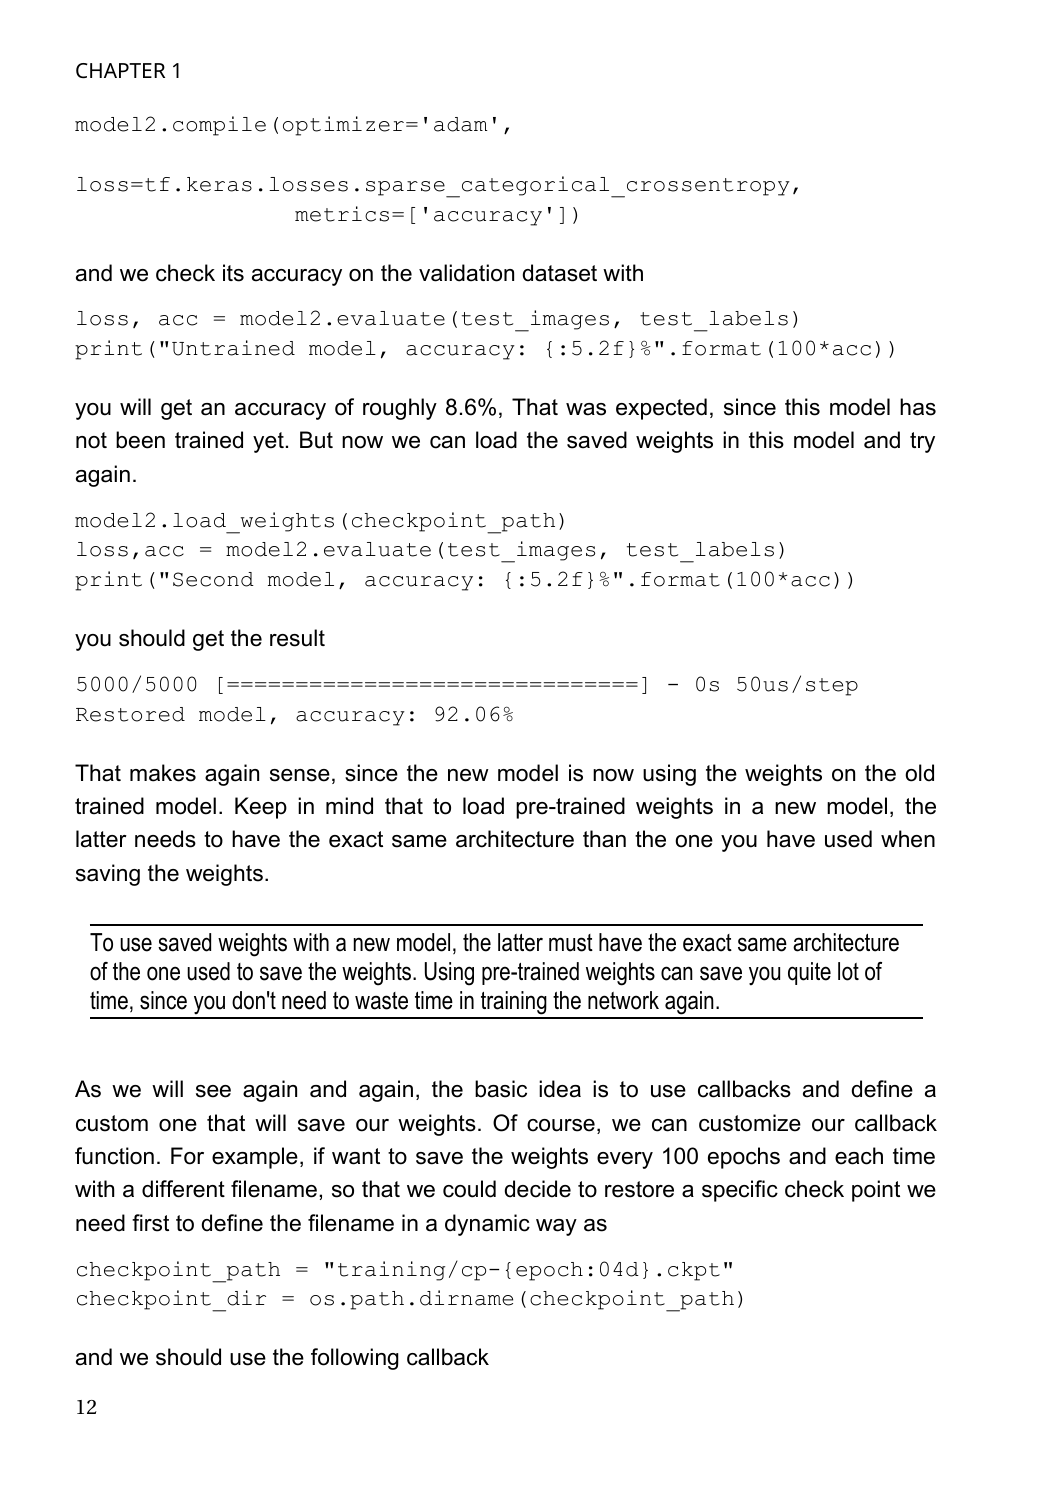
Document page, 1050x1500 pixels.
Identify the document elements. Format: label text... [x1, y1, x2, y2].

text 5000/5000 [==============================] - 0s 50us/step [75, 672, 937, 698]
text loss=tf.keras.losses.sparse_categorical_crossentropy, [75, 142, 937, 198]
text model2.load_weights(checkpoint_path) [75, 508, 937, 534]
text print("Second model, accuracy: {:5.2f}%".format(100*acc)) [75, 567, 937, 593]
text loss, acc = model2.evaluate(test_images, test_labels) [75, 307, 937, 333]
text checkpoint_path = "training/cp-{epoch:04d}.ckpt" checkpoint_dir = os.path.dirname(checkpoint_path) [75, 1257, 937, 1313]
text print("Untrained model, accuracy: {:5.2f}%".format(100*acc)) [75, 336, 937, 362]
text and we should use the following callback [75, 1337, 937, 1371]
text and we check its accuracy on the validation dataset with [75, 252, 937, 286]
text loss,acc = model2.evaluate(test_images, test_labels) [75, 538, 937, 564]
text you should get the result [75, 618, 937, 651]
text Restored model, accuracy: 92.06% [75, 702, 937, 728]
text That makes again sense, since the new model is now using the weights on the old trained model. Keep in mind that to load pre-trained weights in a new model, the latter needs to have the exact same architecture than the one you have used when saving the weights. [75, 753, 937, 886]
text As we will see again and again, the basic idea is to use callbacks and define a custom one that will save our weights. Of course, we can customize our callback function. For example, if want to save the weights every 100 epochs and each time with a different filename, so that we could decide to restore a specific check point we need first to define the filename in a dynamic way as [75, 1069, 937, 1236]
text model2.compile(optimizer='adam', [75, 112, 937, 138]
text metrics=['accuracy']) [75, 202, 937, 228]
text you will get an accuracy of roughly 8.6%, That was expected, since this model has not been trained yet. But now we can load the saved weights in this model and try again. [75, 387, 937, 487]
text To use saved weights with a new model, the latter must have the exact same architecture of the one used to save the weights. Using pre-trained weights can save you quite lot of time, since you don't need to waste time in training the network again. [90, 926, 923, 1017]
